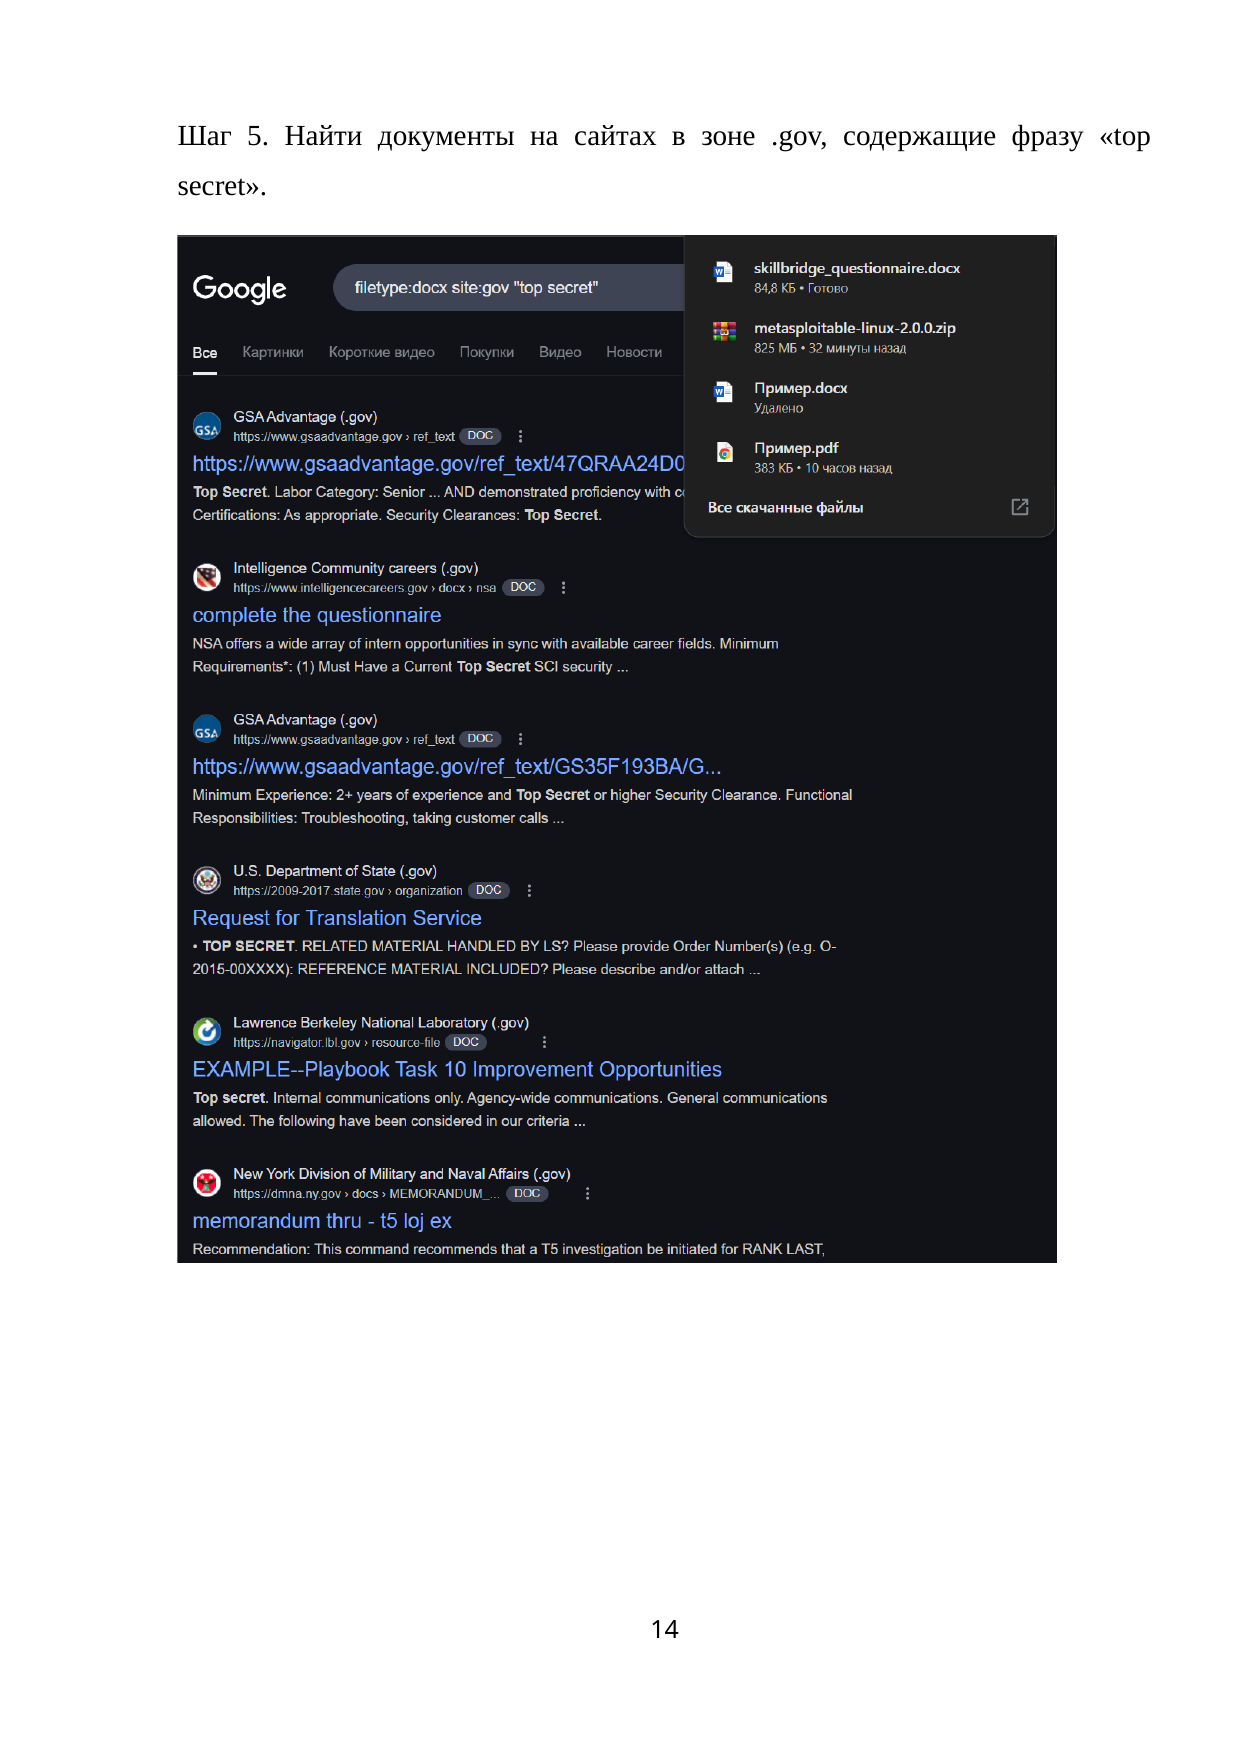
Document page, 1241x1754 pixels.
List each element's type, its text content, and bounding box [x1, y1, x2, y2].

picture [177, 235, 1057, 1263]
text Шаг 5. Найти документы на сайтах в зоне .gov, содержащие фразу «top secret». [177, 118, 1152, 202]
